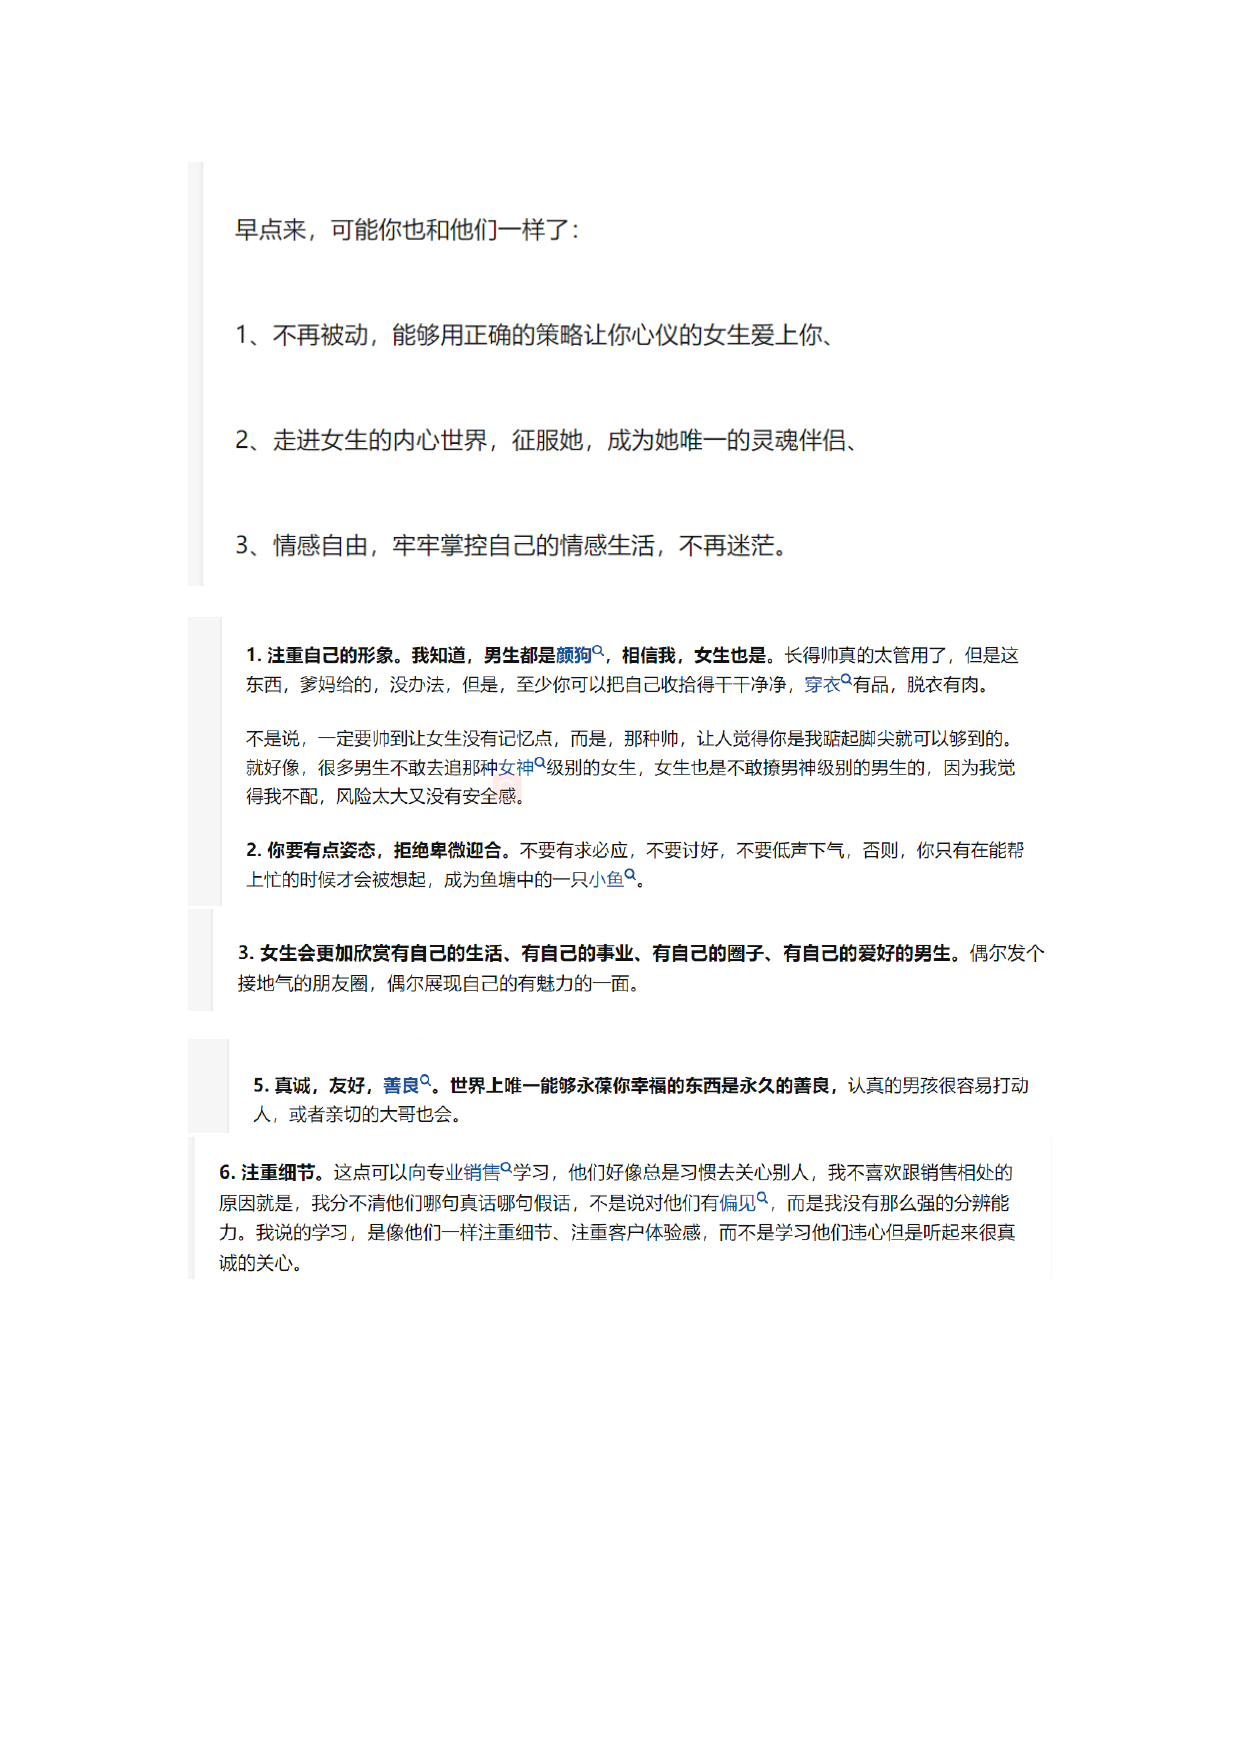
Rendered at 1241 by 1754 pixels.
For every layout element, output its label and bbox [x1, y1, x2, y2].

picture [187, 909, 1052, 1011]
picture [187, 1137, 1052, 1279]
picture [187, 1039, 1053, 1133]
picture [187, 162, 1053, 586]
picture [187, 617, 1052, 906]
